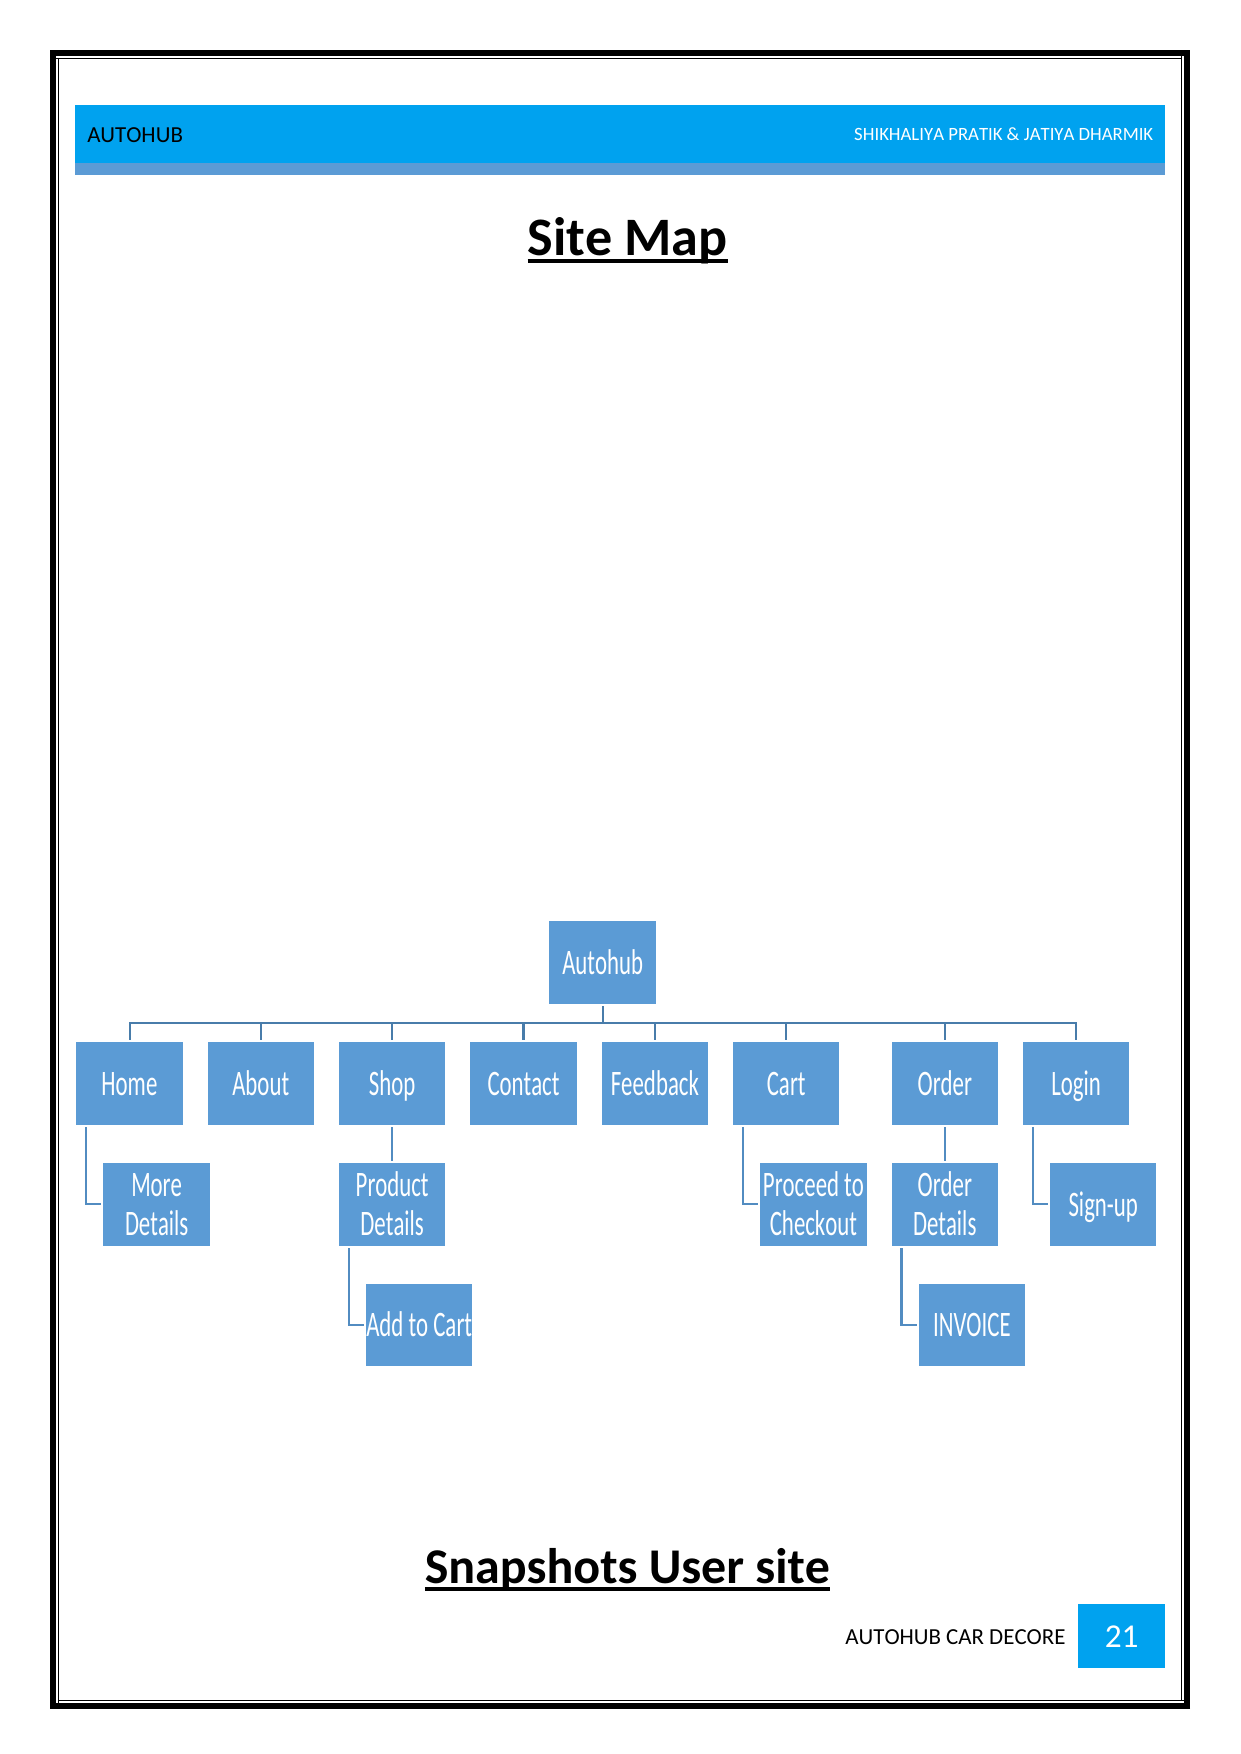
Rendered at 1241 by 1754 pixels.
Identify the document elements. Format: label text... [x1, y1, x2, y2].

text Site Map [75, 203, 1082, 269]
text Snapshots User site [75, 1535, 1082, 1596]
